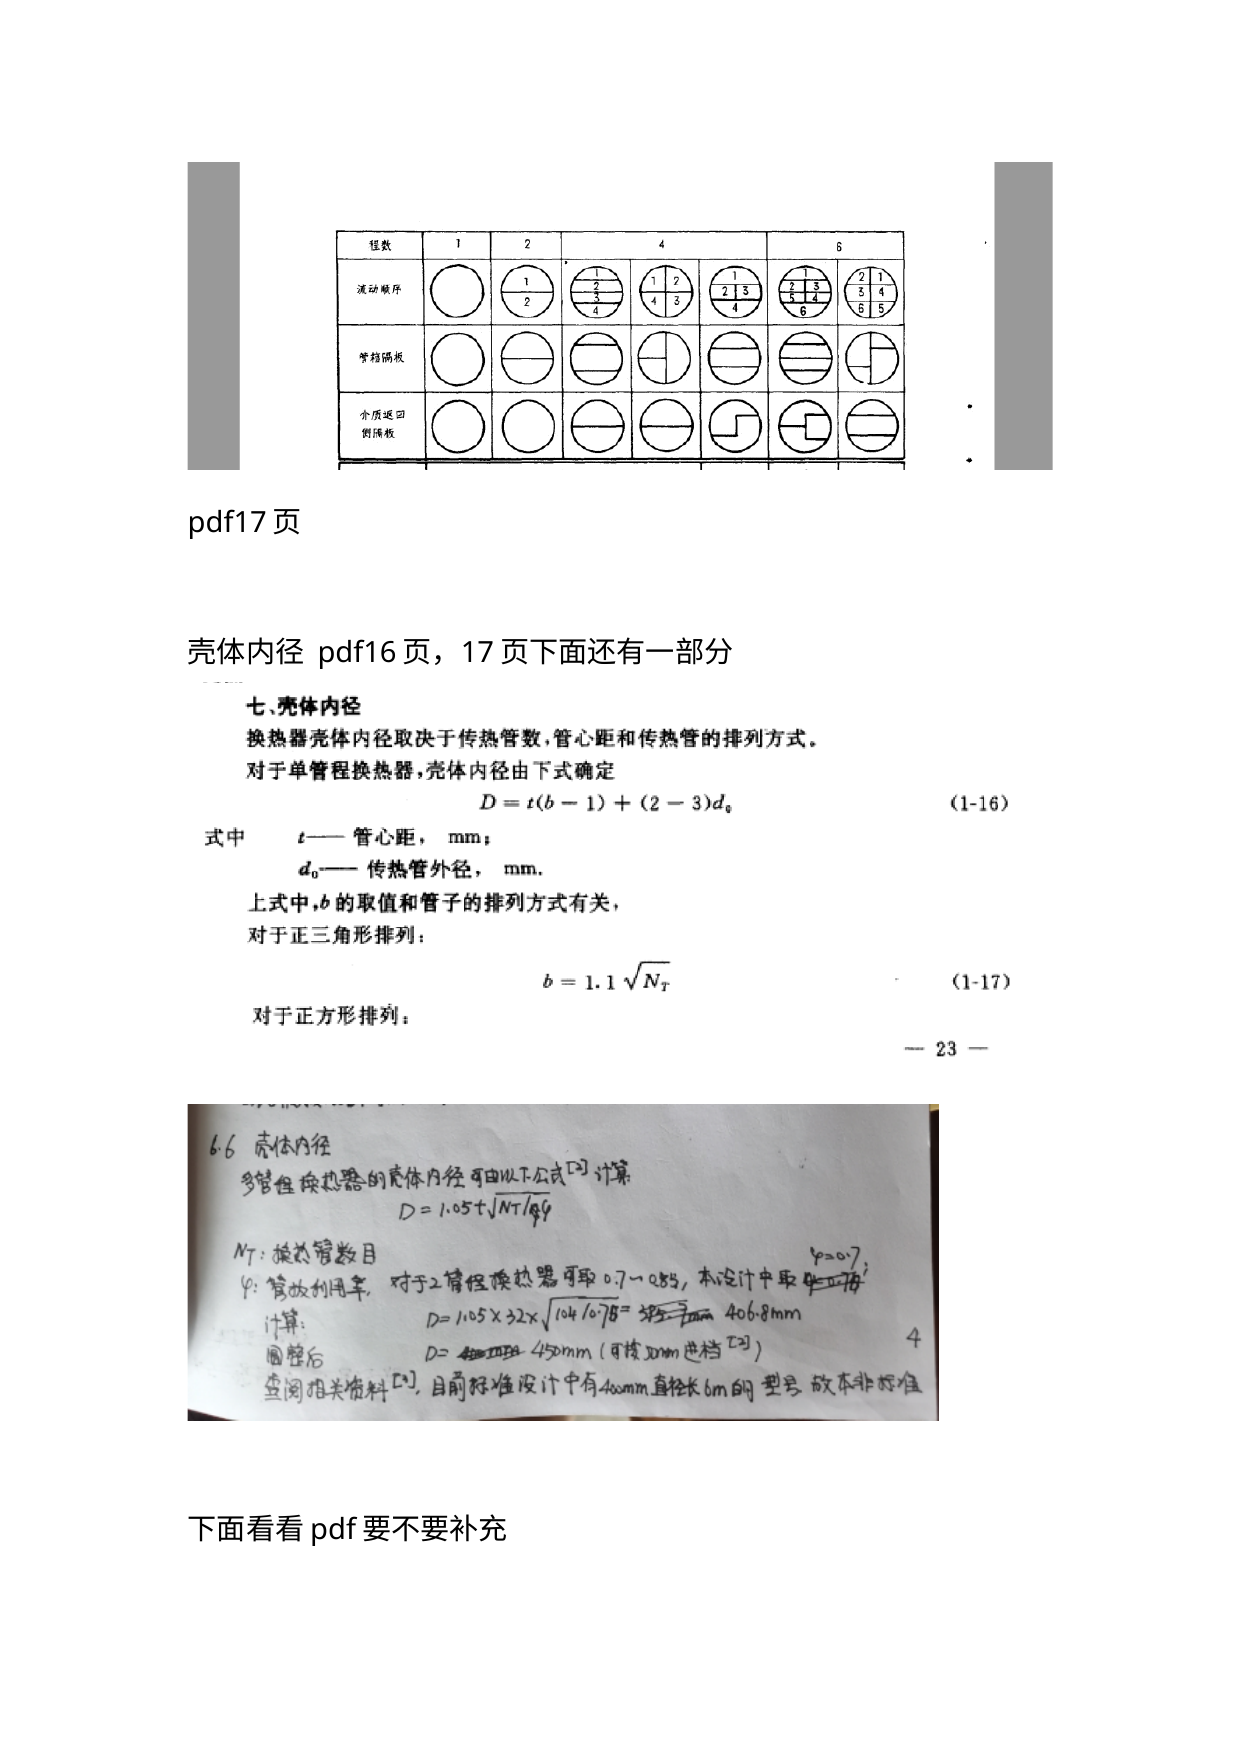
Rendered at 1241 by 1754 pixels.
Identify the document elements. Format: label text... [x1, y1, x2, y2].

text pdf17页 [187, 470, 1053, 552]
text 壳体内径 pdf16页，17页下面还有一部分 [187, 617, 1053, 682]
picture [187, 682, 1053, 1097]
picture [187, 162, 1053, 470]
picture [187, 1104, 939, 1421]
text 下面看看pdf要不要补充 [187, 1494, 1053, 1559]
